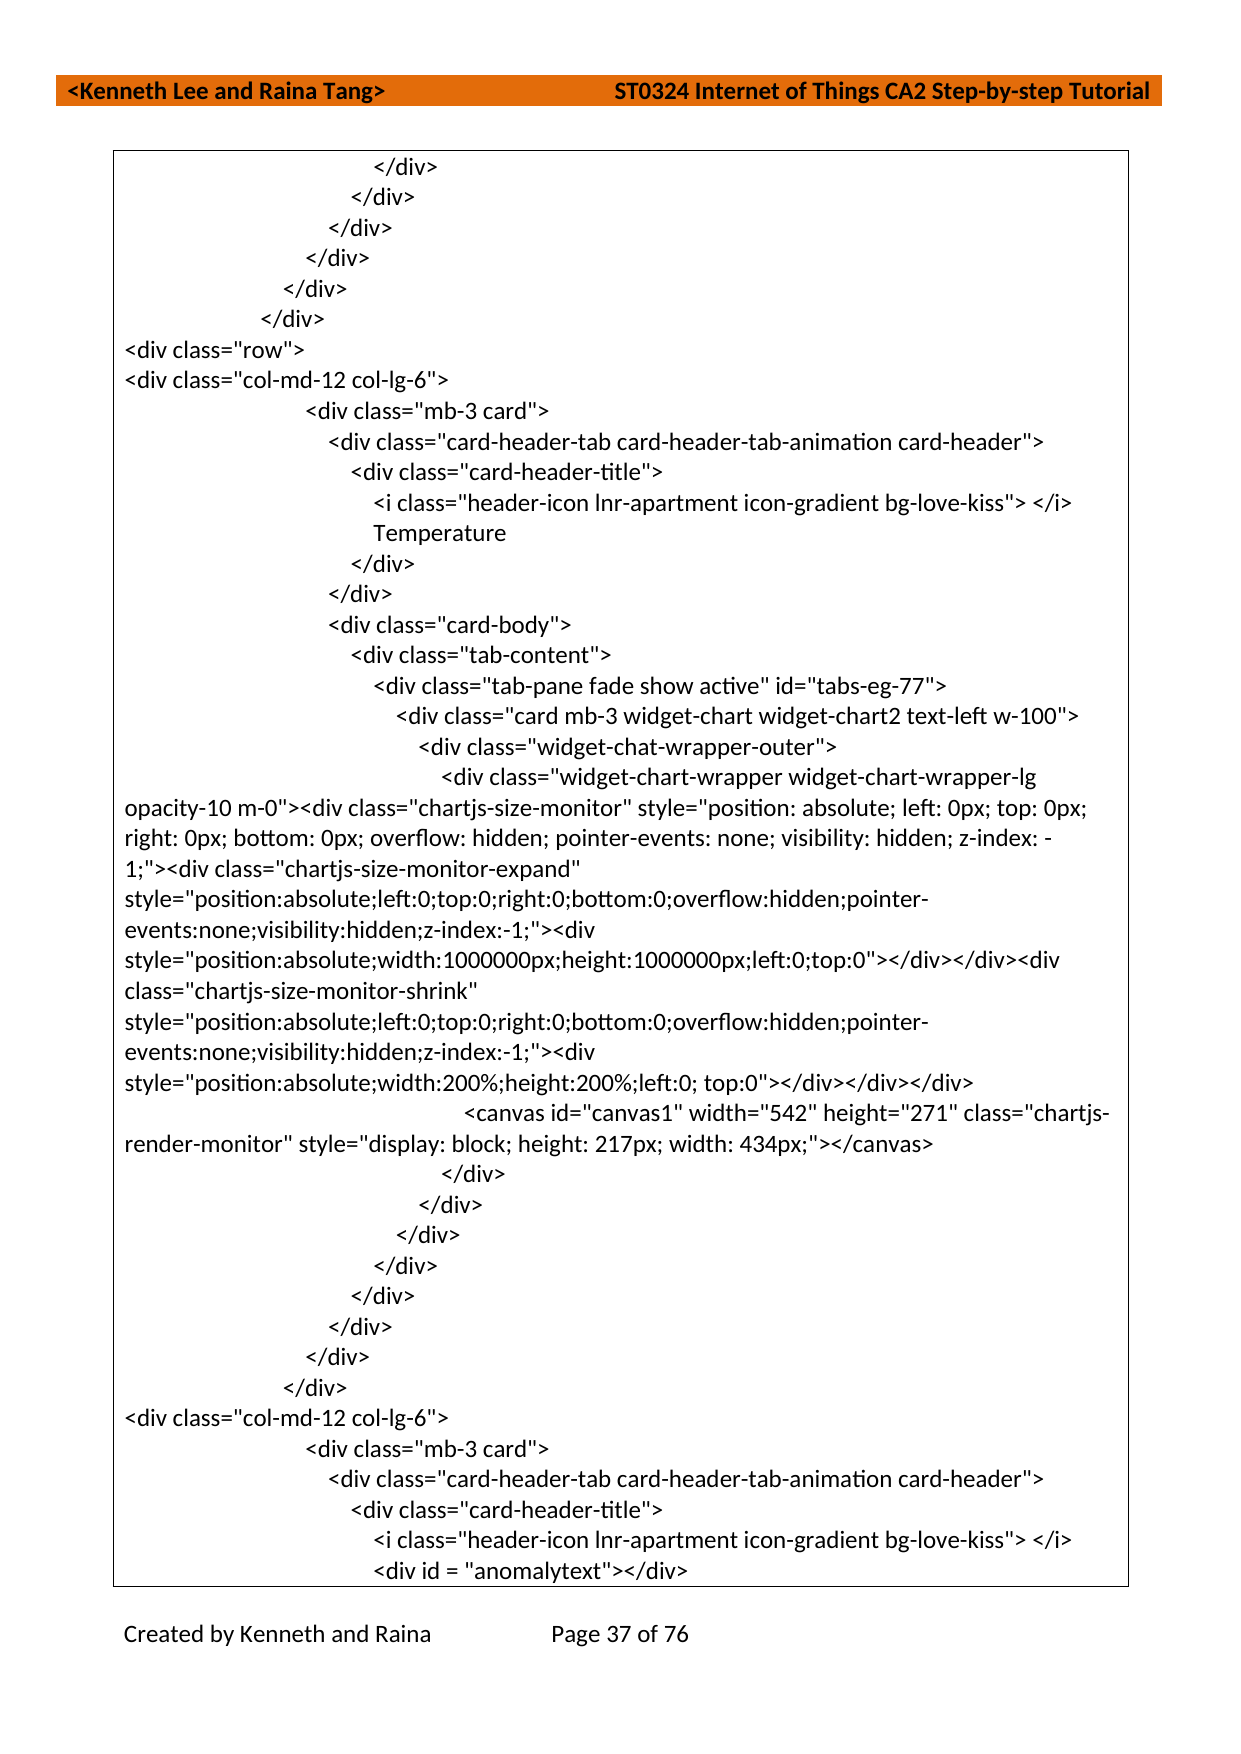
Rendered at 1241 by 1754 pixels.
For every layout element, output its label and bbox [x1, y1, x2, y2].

table_header [114, 151, 1128, 1586]
